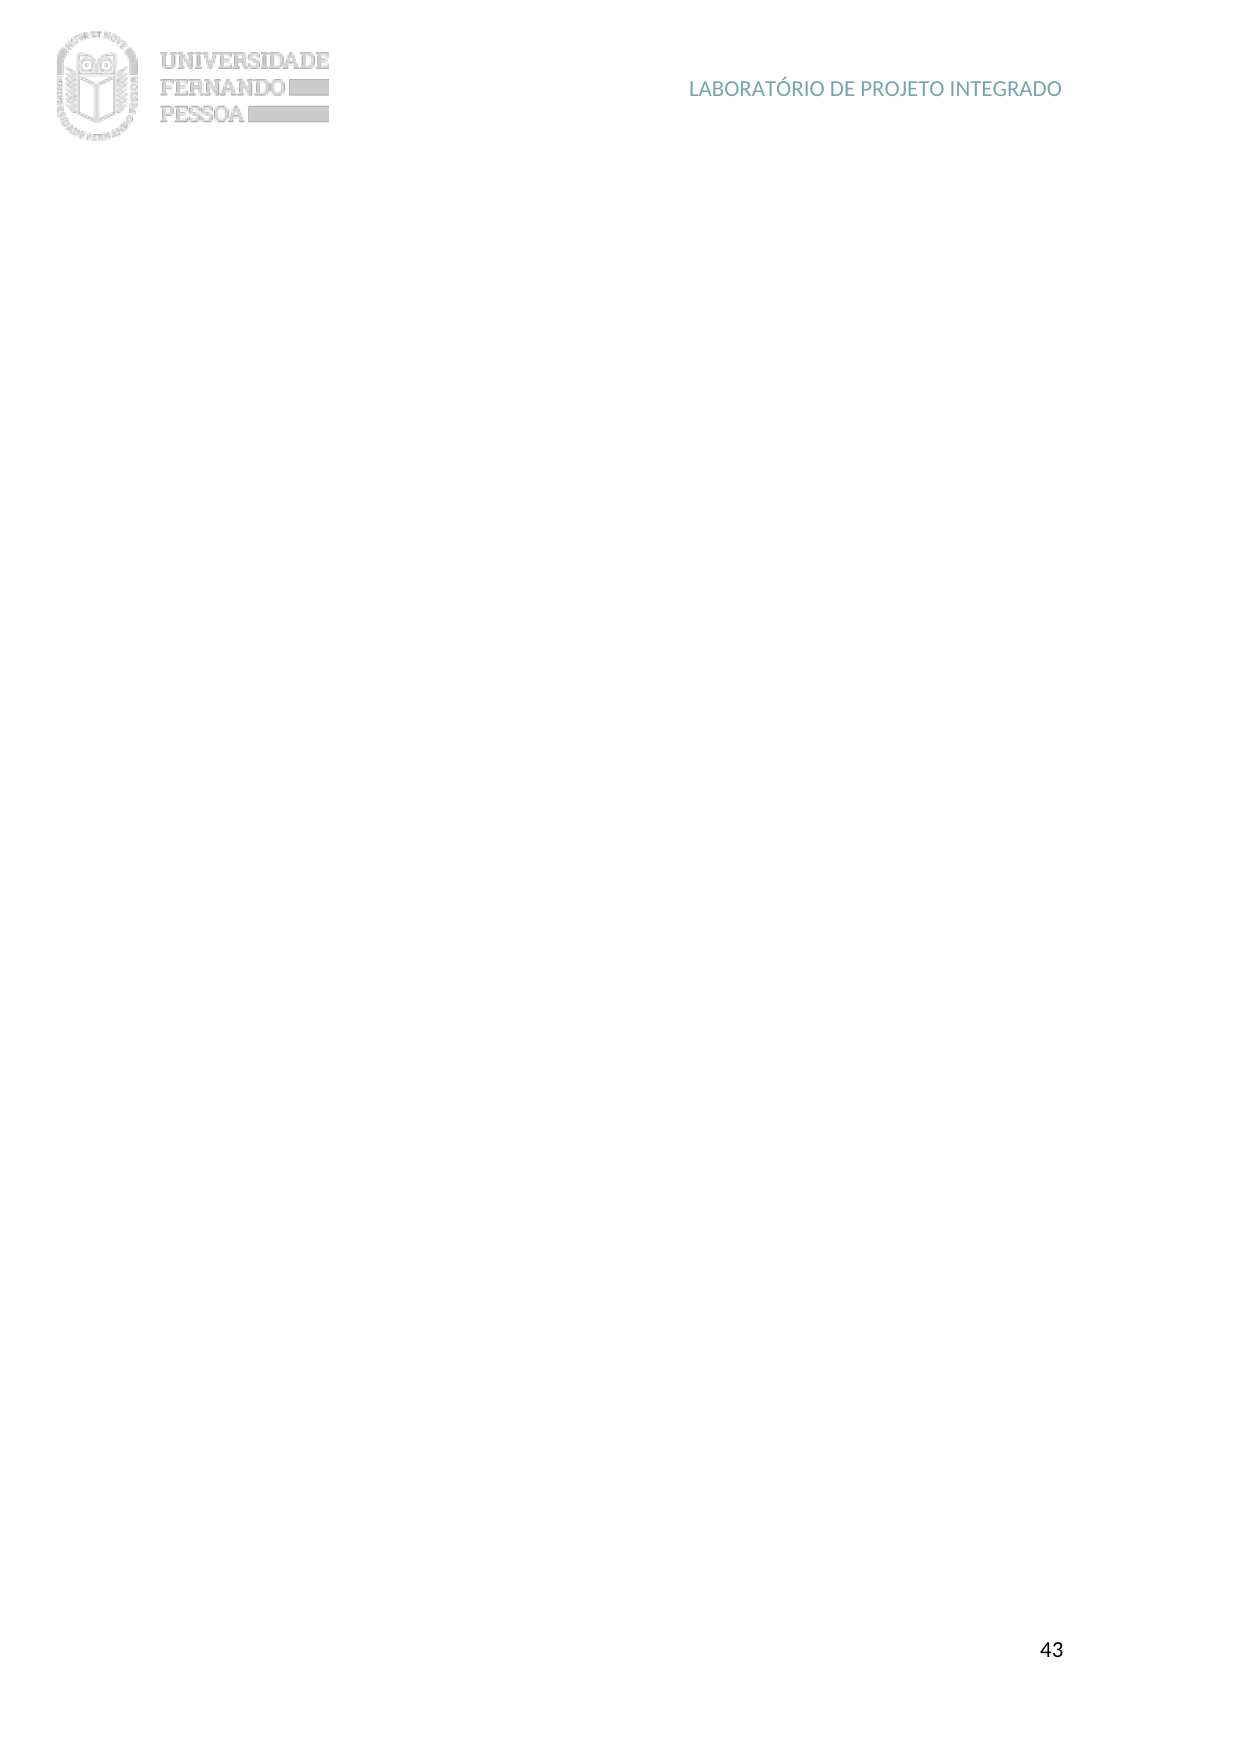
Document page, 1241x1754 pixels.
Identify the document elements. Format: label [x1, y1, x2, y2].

picture [56, 31, 329, 141]
